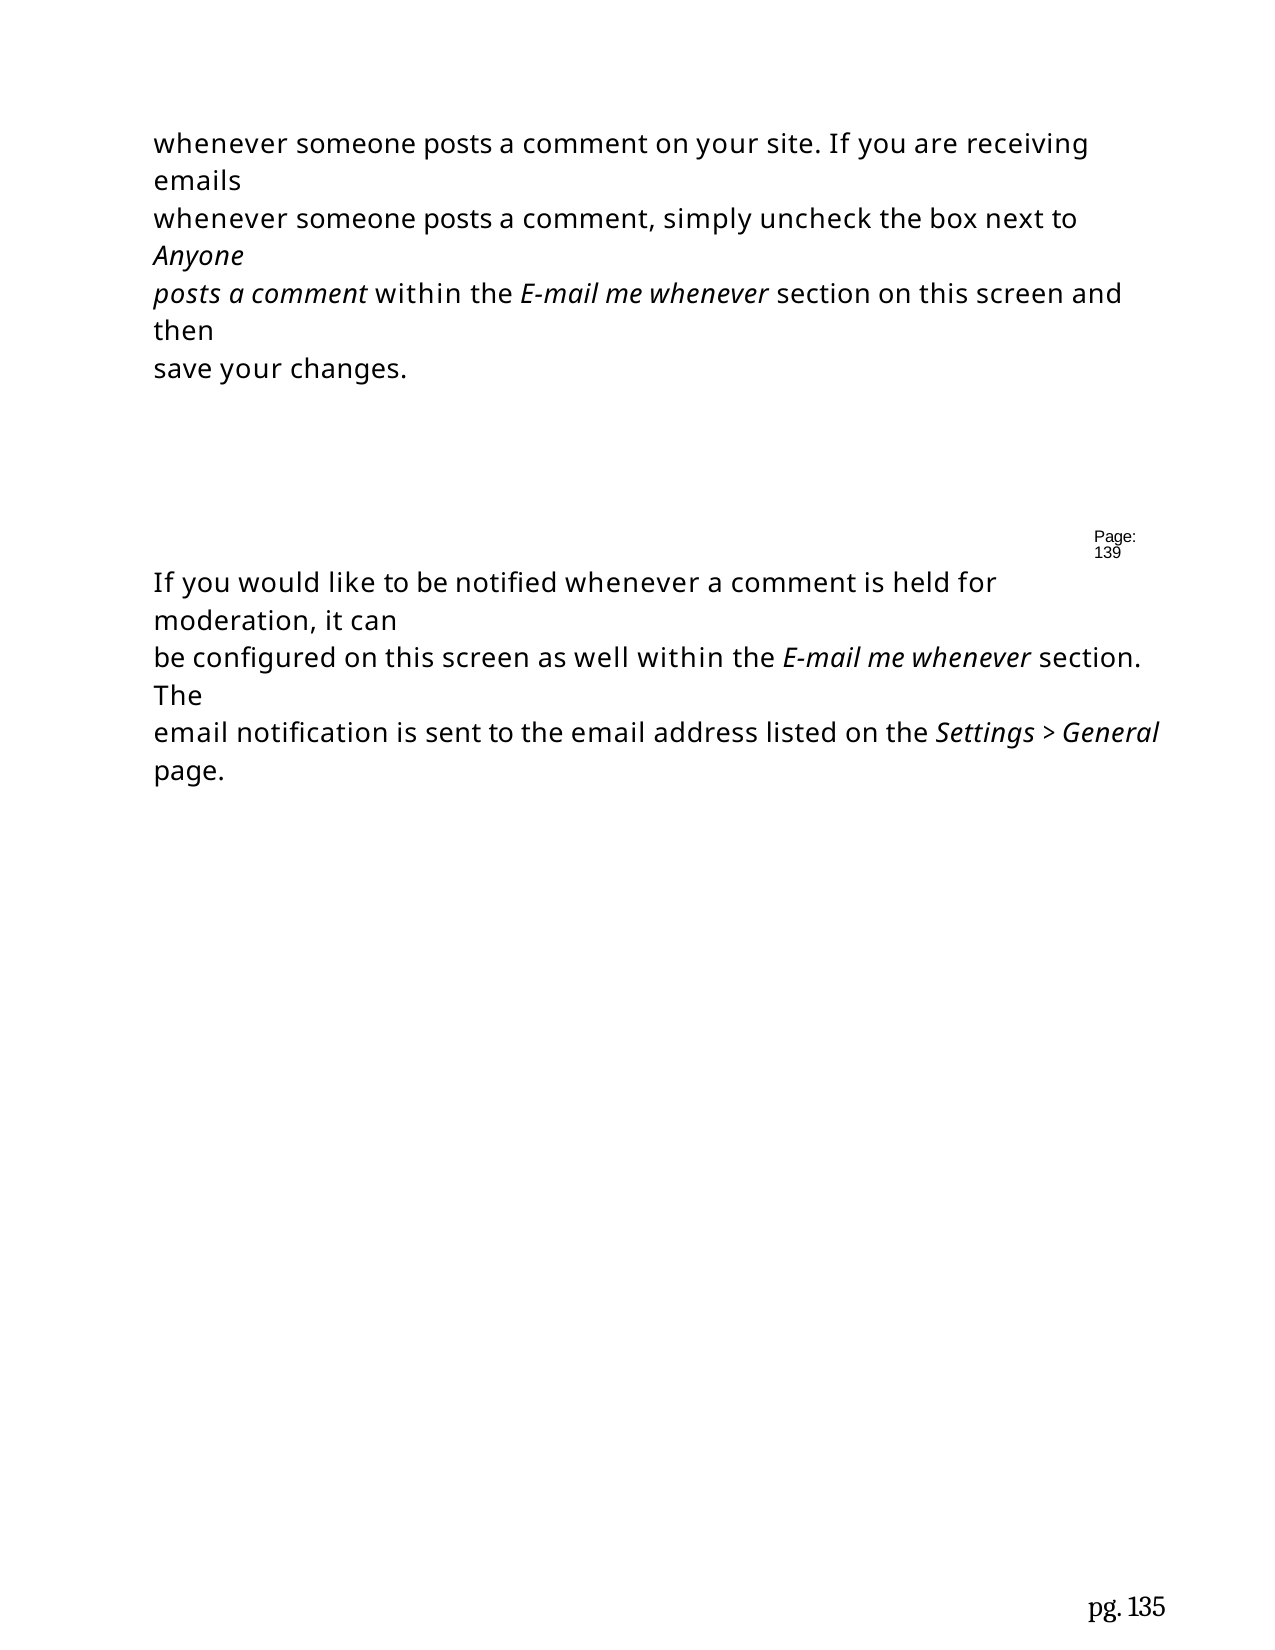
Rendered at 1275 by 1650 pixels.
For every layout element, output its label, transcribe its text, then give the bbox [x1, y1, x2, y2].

text posts a comment within the E-mail me whenever section on this screen and then [153, 273, 1166, 348]
text If you would like to be notified whenever a comment is held for moderation, it can [153, 562, 1166, 638]
text save your changes. [153, 348, 1166, 386]
text email notification is sent to the email address listed on the Settings > General page. [153, 713, 1166, 788]
text be configured on this screen as well within the E-mail me whenever section. The [153, 638, 1166, 713]
text Page: 139 [1094, 529, 1166, 562]
text whenever someone posts a comment on your site. If you are receiving emails [153, 123, 1166, 198]
text whenever someone posts a comment, simply uncheck the box next to Anyone [153, 198, 1166, 273]
